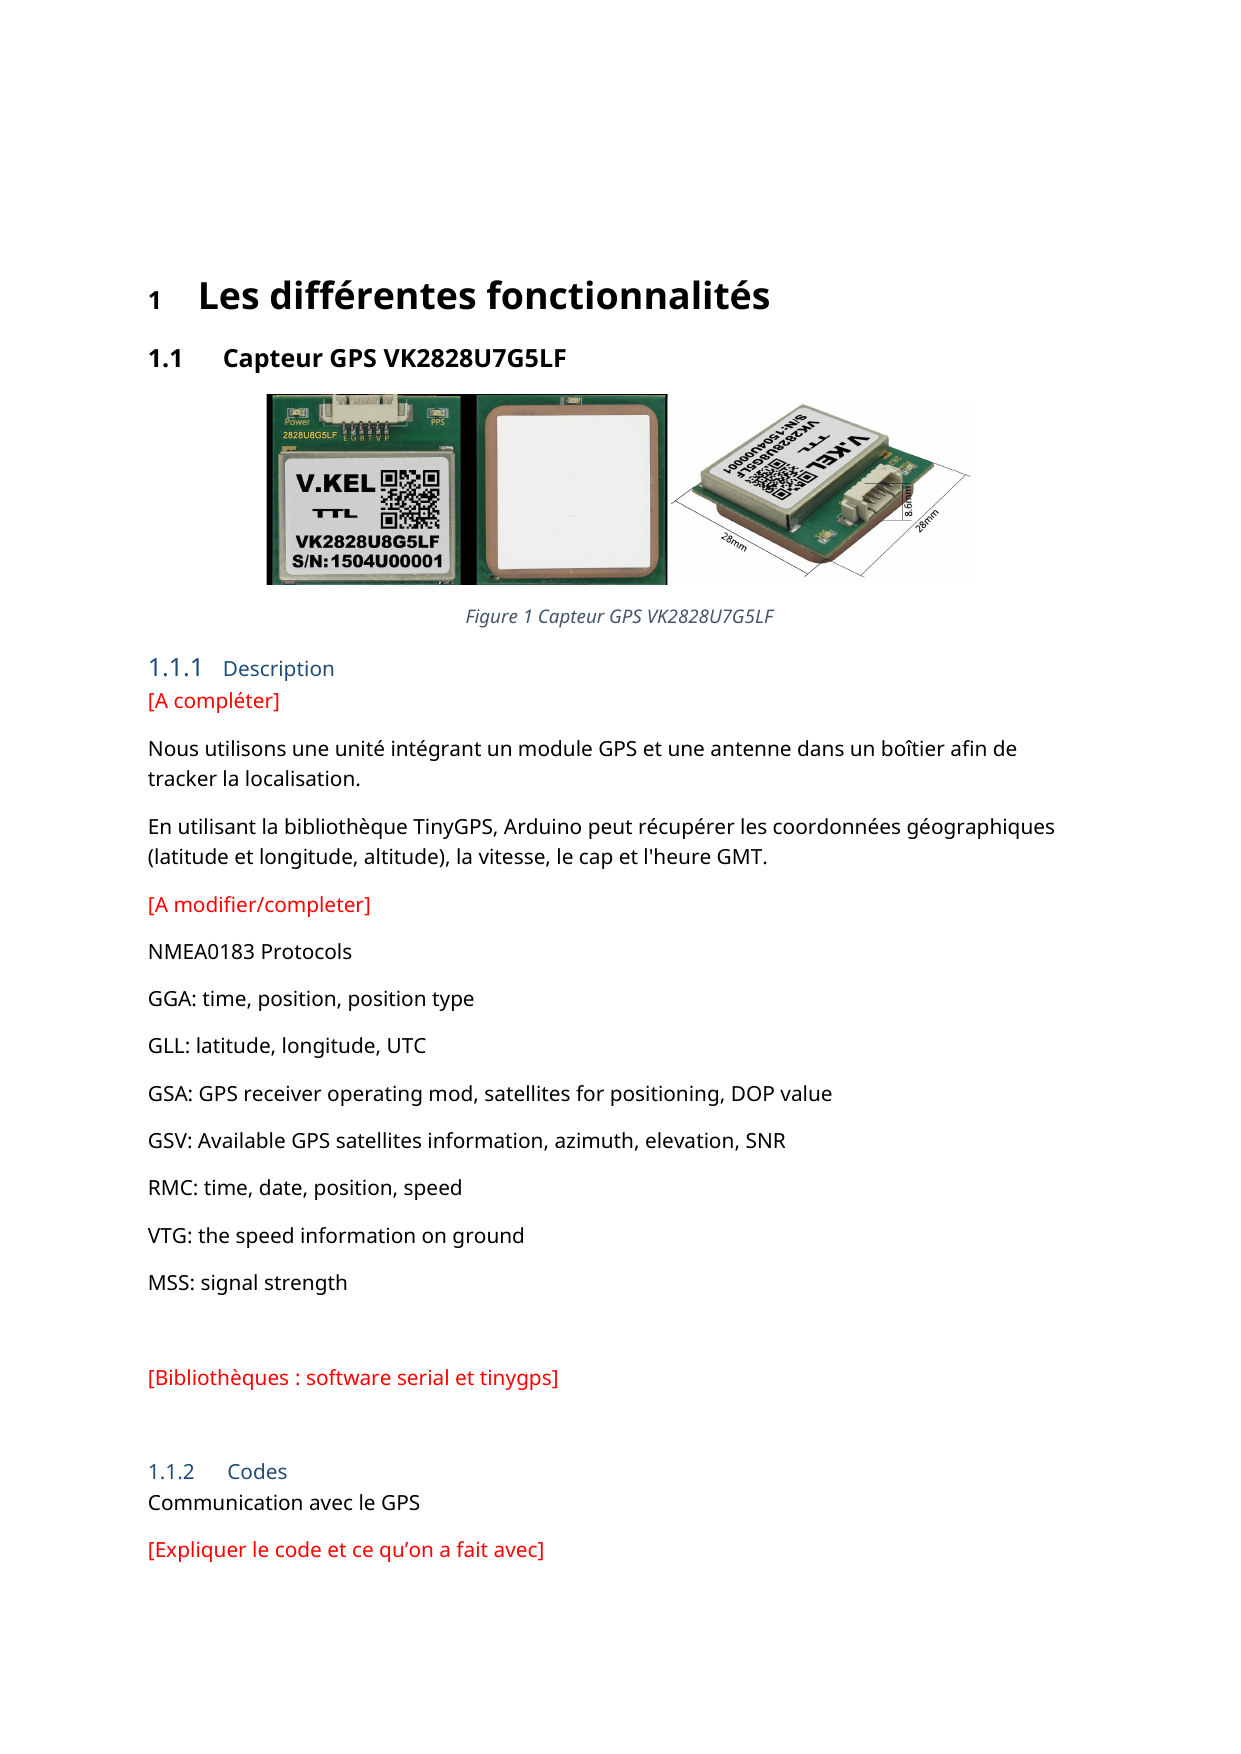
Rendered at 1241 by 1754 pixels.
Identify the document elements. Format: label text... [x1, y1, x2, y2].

text En utilisant la bibliothèque TinyGPS, Arduino peut récupérer les coordonnées géographiques (latitude et longitude, altitude), la vitesse, le cap et l'heure GMT. [148, 812, 1093, 871]
text MSS: signal strength [148, 1268, 1093, 1297]
text GGA: time, position, position type [148, 984, 1093, 1013]
text Nous utilisons une unité intégrant un module GPS et une antenne dans un boîtier afin de tracker la localisation. [148, 734, 1093, 793]
text GSV: Available GPS satellites information, azimuth, elevation, SNR [148, 1126, 1093, 1155]
subtitle Capteur GPS VK2828U7G5LF [148, 341, 1093, 375]
text VTG: the speed information on ground [148, 1221, 1093, 1249]
text [A compléter] [148, 687, 1093, 715]
text Communication avec le GPS [148, 1488, 1093, 1516]
text RMC: time, date, position, speed [148, 1173, 1093, 1202]
subtitle Les différentes fonctionnalités [148, 269, 1093, 320]
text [148, 1535, 1093, 1564]
text NMEA0183 Protocols [148, 937, 1093, 966]
text [Bibliothèques : software serial et tinygps] [148, 1363, 1093, 1391]
text GSA: GPS receiver operating mod, satellites for positioning, DOP value [148, 1079, 1093, 1107]
subtitle 1.1.2 Codes [148, 1457, 1093, 1486]
subtitle Description [148, 650, 1093, 684]
text GLL: latitude, longitude, UTC [148, 1032, 1093, 1060]
text [A modifier/completer] [148, 890, 1093, 918]
